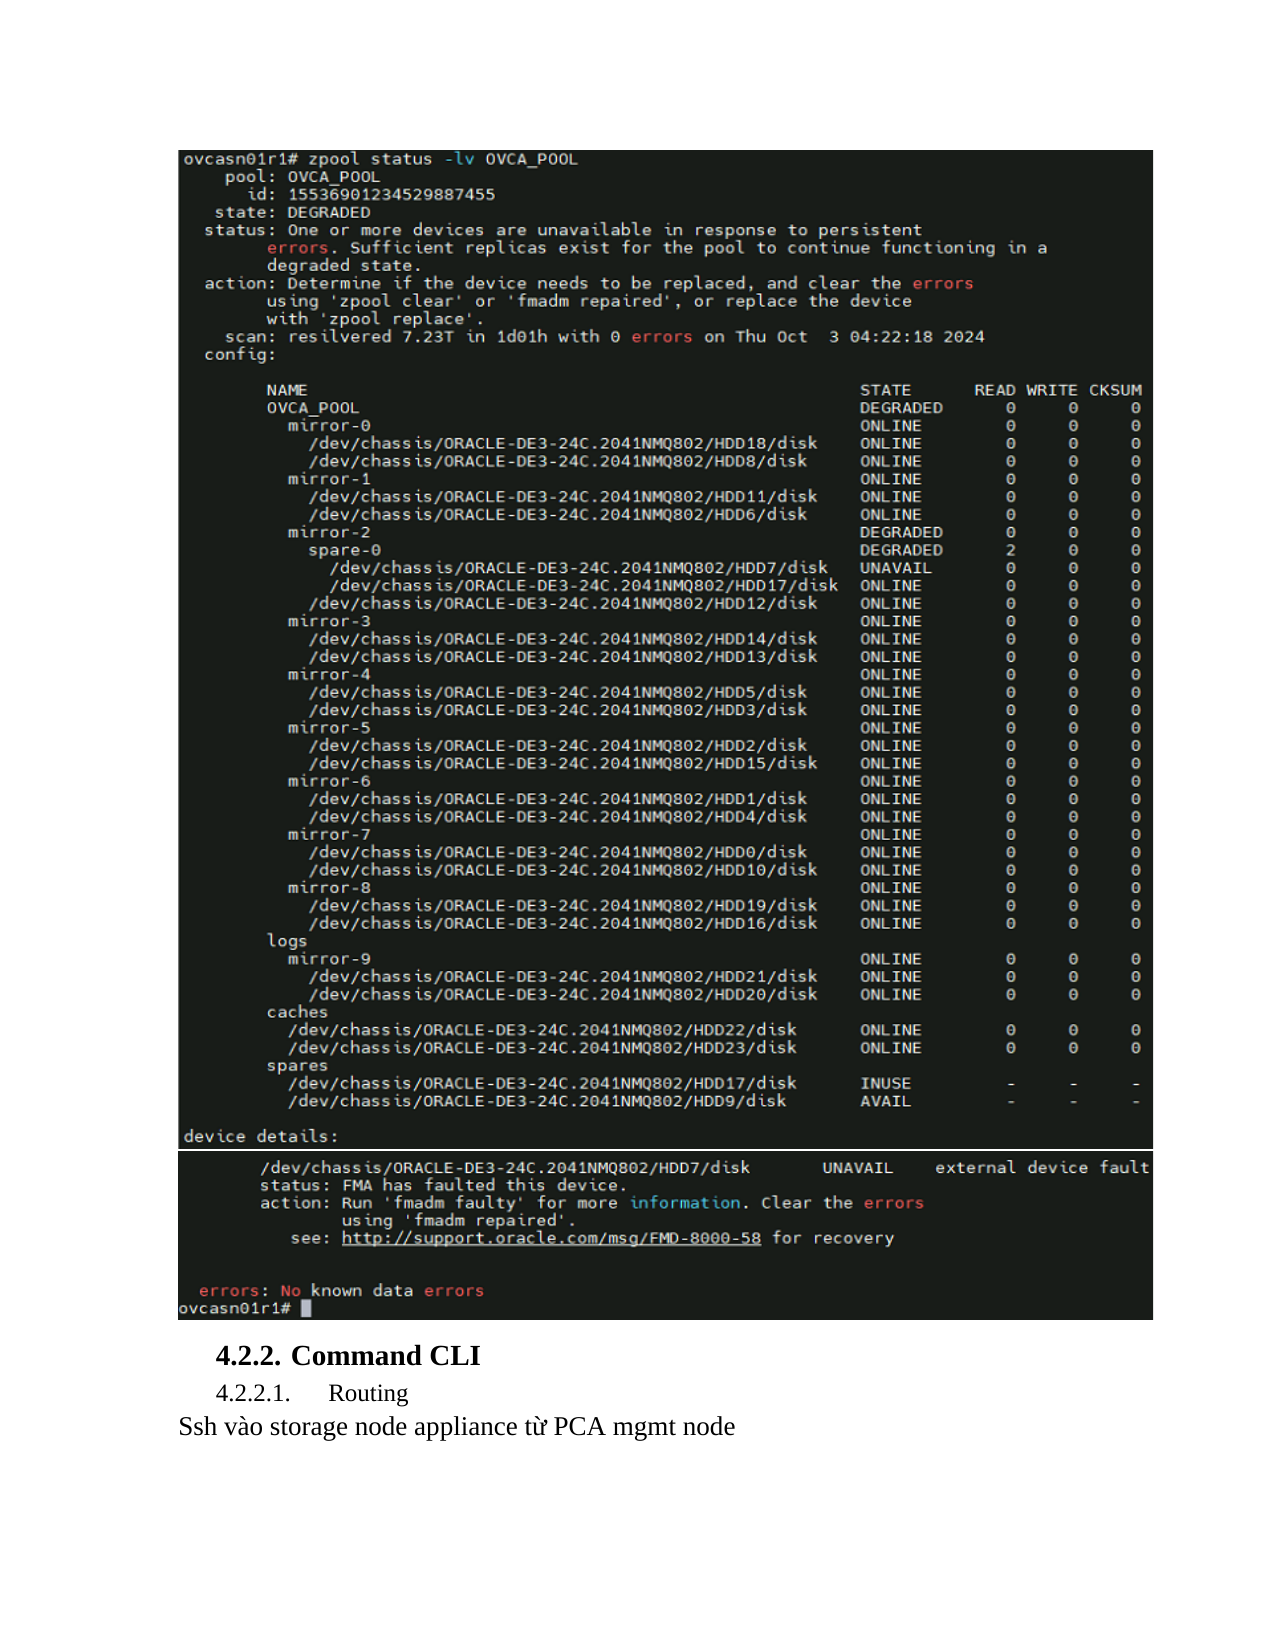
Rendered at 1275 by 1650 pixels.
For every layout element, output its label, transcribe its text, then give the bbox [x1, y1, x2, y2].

picture [178, 1151, 1154, 1320]
subtitle Command CLI [216, 1338, 1125, 1372]
text Ssh vào storage node appliance từ PCA mgmt node [178, 1409, 1125, 1441]
subtitle Routing [216, 1378, 1125, 1407]
picture [178, 150, 1154, 1149]
